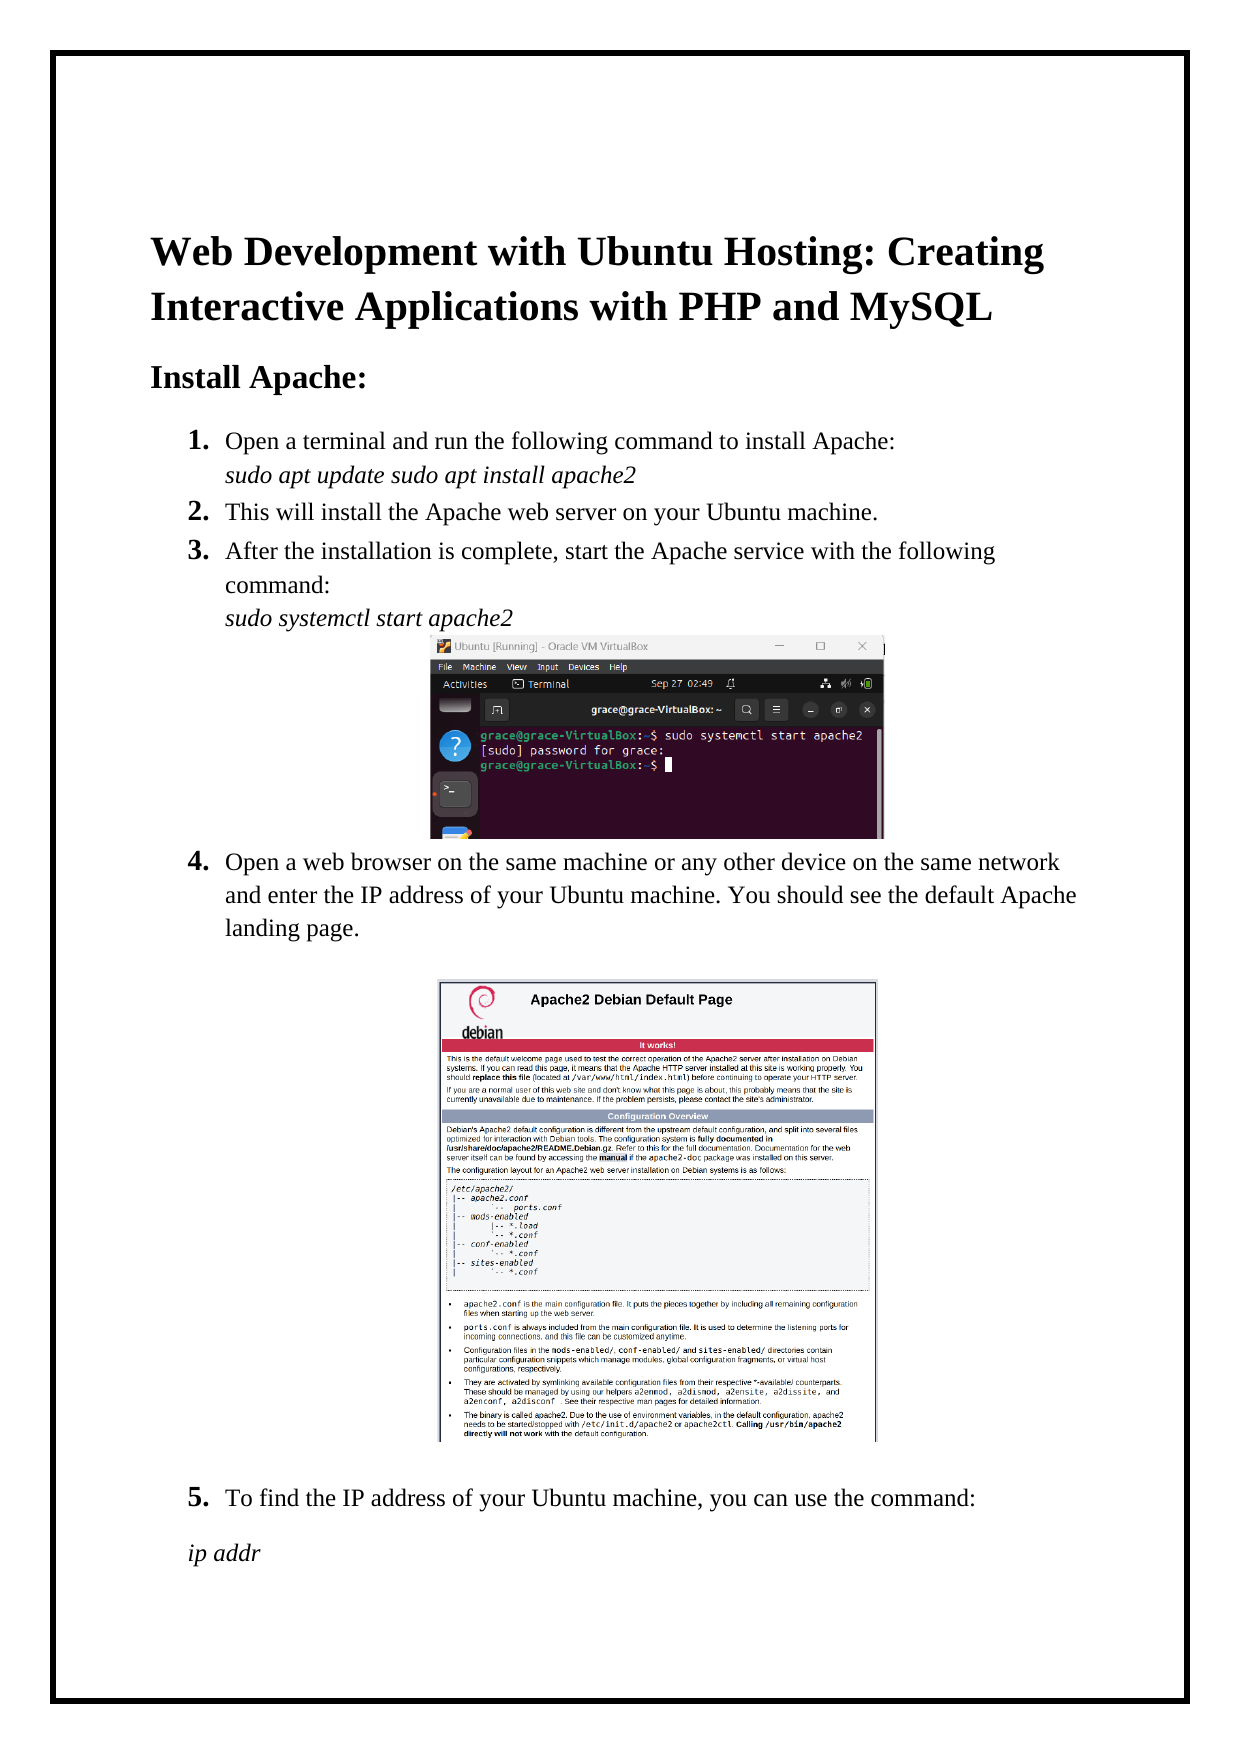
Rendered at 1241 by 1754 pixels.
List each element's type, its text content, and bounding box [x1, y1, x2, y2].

text Install Apache: [150, 357, 1090, 395]
list sudo apt update sudo apt install apache2 [225, 460, 1090, 489]
picture [437, 979, 878, 1442]
list Open a terminal and run the following command to install Apache: [187, 422, 1090, 455]
list This will install the Apache web server on your Ubuntu machine. [187, 493, 1090, 527]
list After the installation is complete, start the Apache service with the following command: [187, 532, 1090, 598]
list Open a web browser on the same machine or any other device on the same network and enter the IP address of your Ubuntu machine. You should see the default Apache landing page. [187, 843, 1090, 942]
picture [430, 635, 885, 839]
text ip addr [187, 1538, 1090, 1567]
list sudo systemctl start apache2 [225, 603, 1090, 632]
text Web Development with Ubuntu Hosting: Creating Interactive Applications with PHP and MySQL [150, 226, 1090, 329]
list To find the IP address of your Ubuntu machine, you can use the command: [187, 1479, 1090, 1513]
